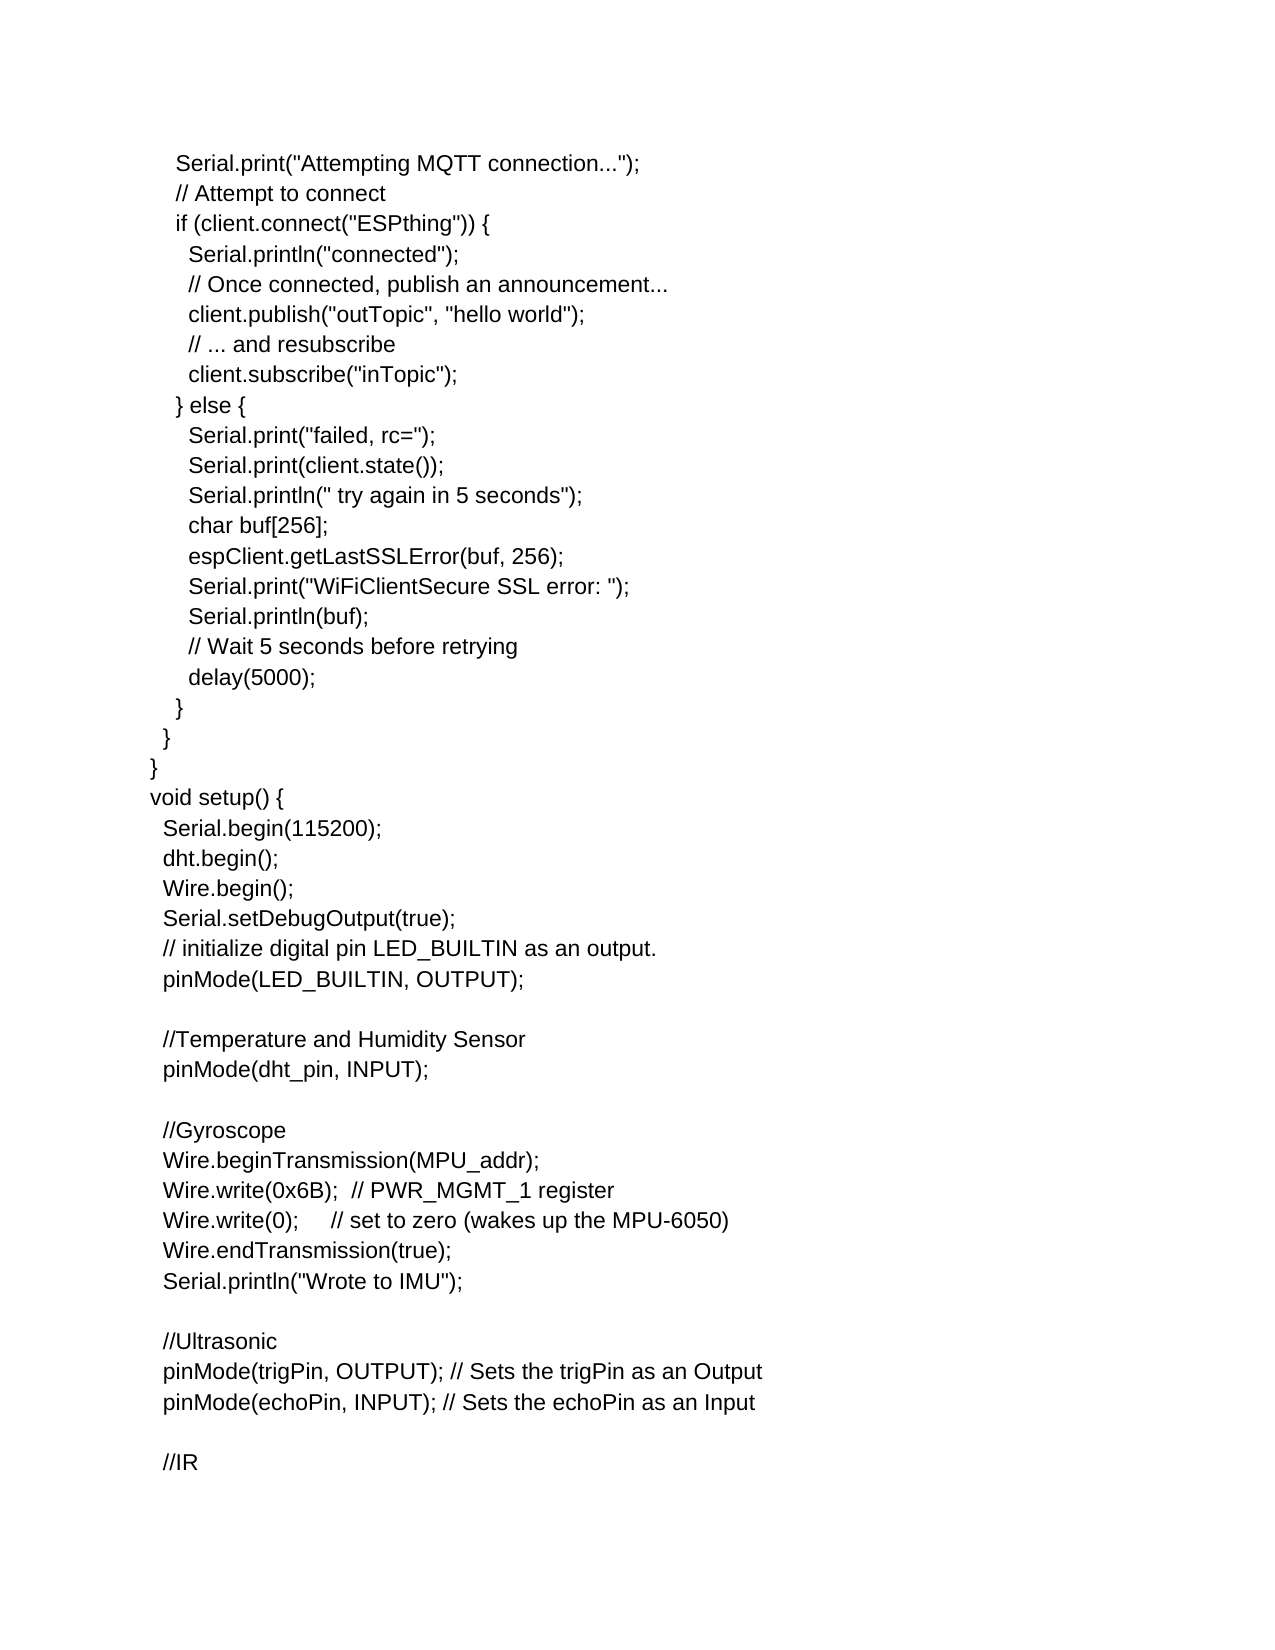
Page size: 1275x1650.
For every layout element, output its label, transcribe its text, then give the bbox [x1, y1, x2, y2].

text dht.begin(); [150, 845, 1125, 871]
text } [150, 724, 1125, 750]
text Serial.print("Attempting MQTT connection..."); [150, 150, 1125, 176]
text client.subscribe("inTopic"); [150, 361, 1125, 388]
text espClient.getLastSSLError(buf, 256); [150, 543, 1125, 569]
text pinMode(dht_pin, INPUT); [150, 1056, 1125, 1083]
text // Once connected, publish an announcement... [150, 271, 1125, 297]
text Wire.beginTransmission(MPU_addr); [150, 1147, 1125, 1173]
text Wire.begin(); [150, 875, 1125, 901]
text //IR [150, 1449, 1125, 1475]
text // Attempt to connect [150, 180, 1125, 207]
text Wire.write(0x6B); // PWR_MGMT_1 register [150, 1177, 1125, 1203]
text Wire.endTransmission(true); [150, 1237, 1125, 1264]
text Serial.setDebugOutput(true); [150, 905, 1125, 932]
text Serial.print("WiFiClientSecure SSL error: "); [150, 573, 1125, 599]
text Serial.println(" try again in 5 seconds"); [150, 482, 1125, 509]
text delay(5000); [150, 663, 1125, 690]
text // Wait 5 seconds before retrying [150, 633, 1125, 660]
text //Temperature and Humidity Sensor [150, 1026, 1125, 1052]
text Serial.print("failed, rc="); [150, 422, 1125, 448]
text pinMode(trigPin, OUTPUT); // Sets the trigPin as an Output [150, 1358, 1125, 1385]
text Wire.write(0); // set to zero (wakes up the MPU-6050) [150, 1207, 1125, 1234]
text client.publish("outTopic", "hello world"); [150, 301, 1125, 327]
text } [150, 694, 1125, 720]
text // ... and resubscribe [150, 331, 1125, 358]
text // initialize digital pin LED_BUILTIN as an output. [150, 935, 1125, 962]
text //Ultrasonic [150, 1328, 1125, 1354]
text Serial.print(client.state()); [150, 452, 1125, 478]
text } else { [150, 392, 1125, 418]
text Serial.println(buf); [150, 603, 1125, 629]
text char buf[256]; [150, 512, 1125, 539]
text Serial.begin(115200); [150, 814, 1125, 841]
text pinMode(echoPin, INPUT); // Sets the echoPin as an Input [150, 1388, 1125, 1415]
text pinMode(LED_BUILTIN, OUTPUT); [150, 966, 1125, 992]
text Serial.println("Wrote to IMU"); [150, 1268, 1125, 1294]
text if (client.connect("ESPthing")) { [150, 210, 1125, 237]
text //Gyroscope [150, 1117, 1125, 1143]
text void setup() { [150, 784, 1125, 811]
text Serial.println("connected"); [150, 241, 1125, 267]
text } [150, 754, 1125, 781]
